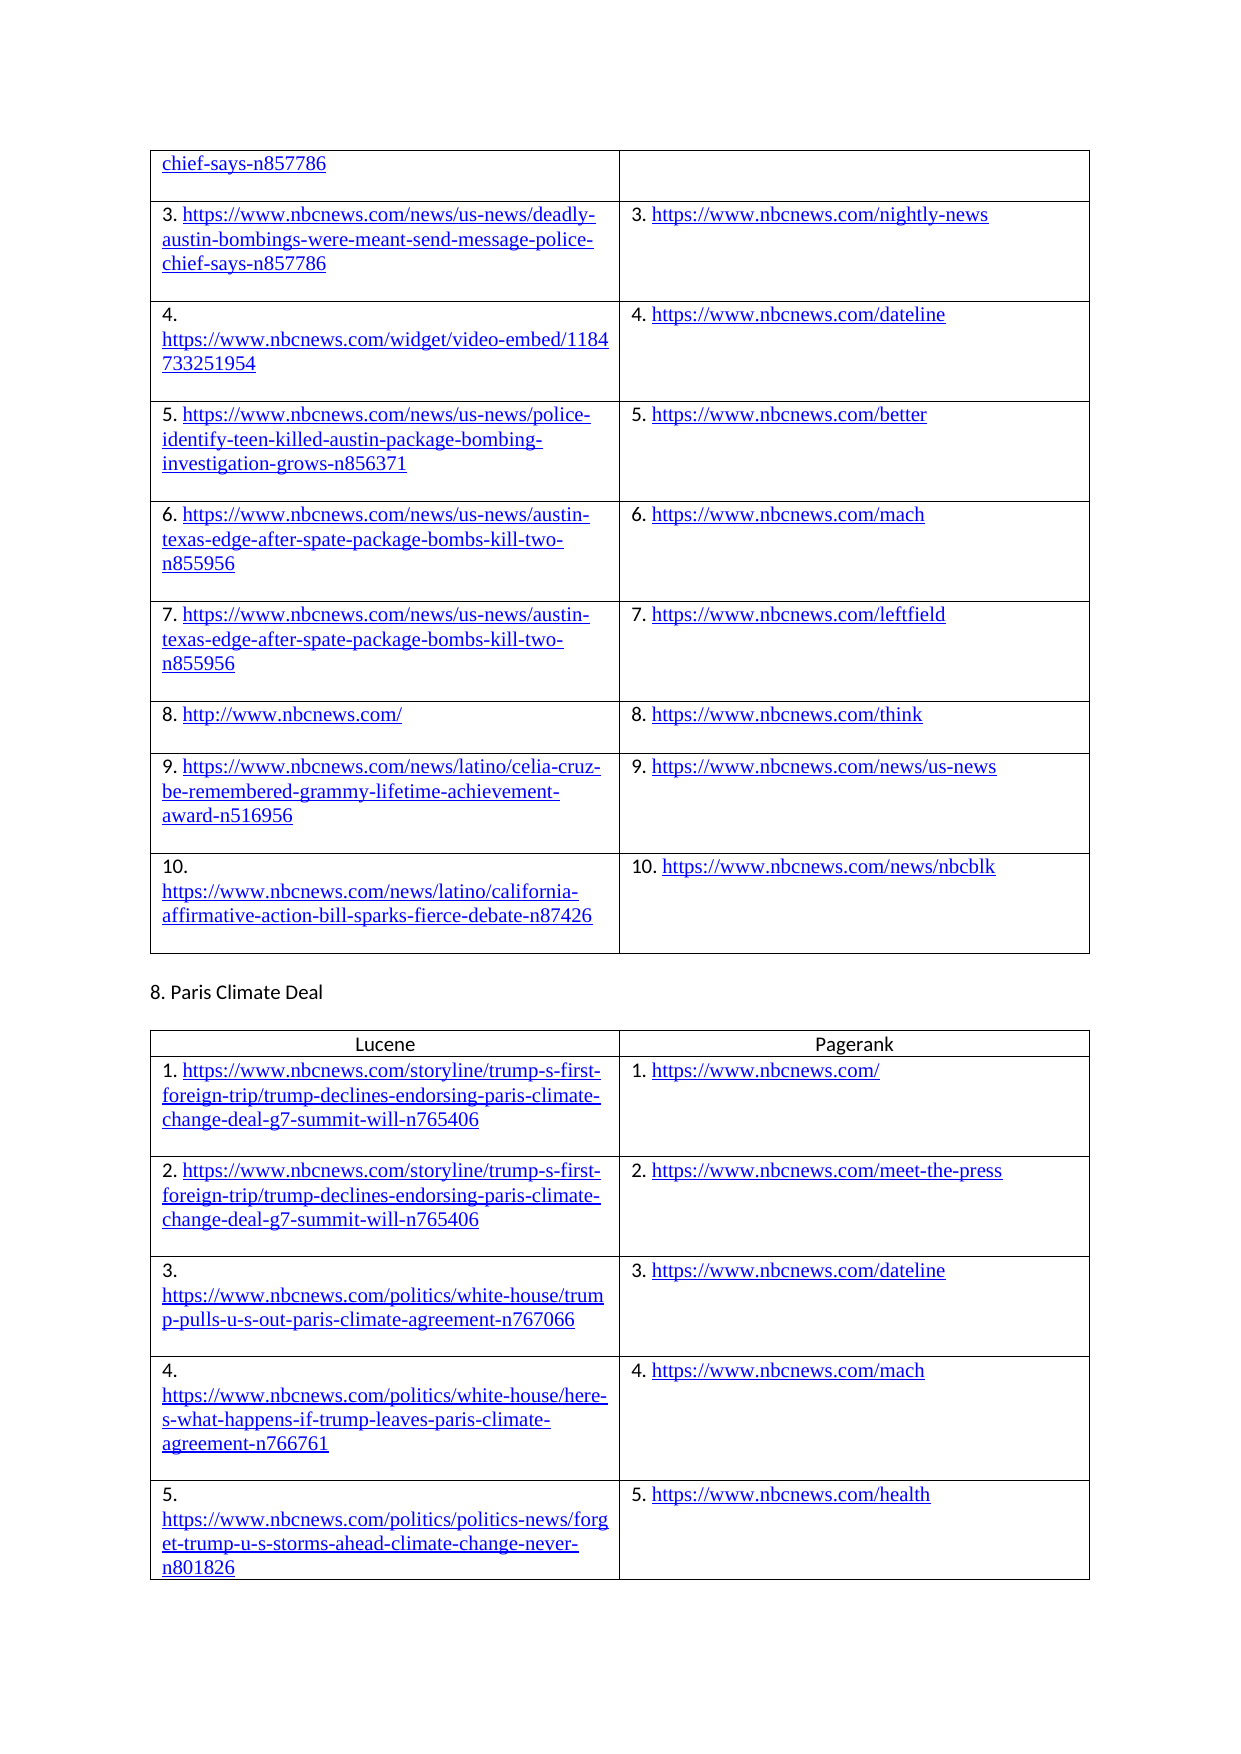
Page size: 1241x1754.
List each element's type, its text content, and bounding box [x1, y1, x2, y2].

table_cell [151, 1481, 619, 1579]
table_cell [620, 1481, 1089, 1579]
table_cell 4. https://www.nbcnews.com/dateline [620, 302, 1089, 401]
table_cell 7. https://www.nbcnews.com/news/us-news/austin-texas-edge-after-spate-package-bombs-kill-two-n855956 [151, 602, 619, 701]
table_cell 9. https://www.nbcnews.com/news/latino/celia-cruz-be-remembered-grammy-lifetime-achievement-award-n516956 [151, 754, 619, 852]
table_cell 3. https://www.nbcnews.com/nightly-news [620, 202, 1089, 301]
table_cell 5. https://www.nbcnews.com/news/us-news/police-identify-teen-killed-austin-package-bombing-investigation-grows-n856371 [151, 402, 619, 501]
table_cell 6. https://www.nbcnews.com/news/us-news/austin-texas-edge-after-spate-package-bombs-kill-two-n855956 [151, 502, 619, 601]
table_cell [620, 151, 1089, 201]
table_cell 4. https://www.nbcnews.com/widget/video-embed/1184733251954 [151, 302, 619, 401]
table_cell 2. https://www.nbcnews.com/storyline/trump-s-first-foreign-trip/trump-declines-endorsing-paris-climate-change-deal-g7-summit-will-n765406 [151, 1157, 619, 1256]
table_cell 8. https://www.nbcnews.com/think [620, 702, 1089, 752]
table_cell 10. https://www.nbcnews.com/news/latino/california-affirmative-action-bill-sparks-fierce-debate-n87426 [151, 854, 619, 952]
table_cell 1. https://www.nbcnews.com/ [620, 1057, 1089, 1156]
table_cell 4. https://www.nbcnews.com/mach [620, 1357, 1089, 1480]
table_header Lucene [151, 1031, 619, 1056]
table_cell 9. https://www.nbcnews.com/news/us-news [620, 754, 1089, 852]
table_cell 8. http://www.nbcnews.com/ [151, 702, 619, 752]
table_header Pagerank [620, 1031, 1089, 1056]
text 8. Paris Climate Deal [150, 979, 1090, 1004]
table_cell 10. https://www.nbcnews.com/news/nbcblk [620, 854, 1089, 952]
table_cell 3. https://www.nbcnews.com/news/us-news/deadly-austin-bombings-were-meant-send-message-police-chief-says-n857786 [151, 202, 619, 301]
table_cell 2. https://www.nbcnews.com/meet-the-press [620, 1157, 1089, 1256]
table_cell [151, 151, 619, 201]
table_cell 7. https://www.nbcnews.com/leftfield [620, 602, 1089, 701]
table_cell 1. https://www.nbcnews.com/storyline/trump-s-first-foreign-trip/trump-declines-endorsing-paris-climate-change-deal-g7-summit-will-n765406 [151, 1057, 619, 1156]
table_cell 6. https://www.nbcnews.com/mach [620, 502, 1089, 601]
table_cell 5. https://www.nbcnews.com/better [620, 402, 1089, 501]
table_cell 3. https://www.nbcnews.com/dateline [620, 1257, 1089, 1356]
table_cell 3. https://www.nbcnews.com/politics/white-house/trump-pulls-u-s-out-paris-climate-agreement-n767066 [151, 1257, 619, 1356]
table_cell 4. https://www.nbcnews.com/politics/white-house/here-s-what-happens-if-trump-leaves-paris-climate-agreement-n766761 [151, 1357, 619, 1480]
